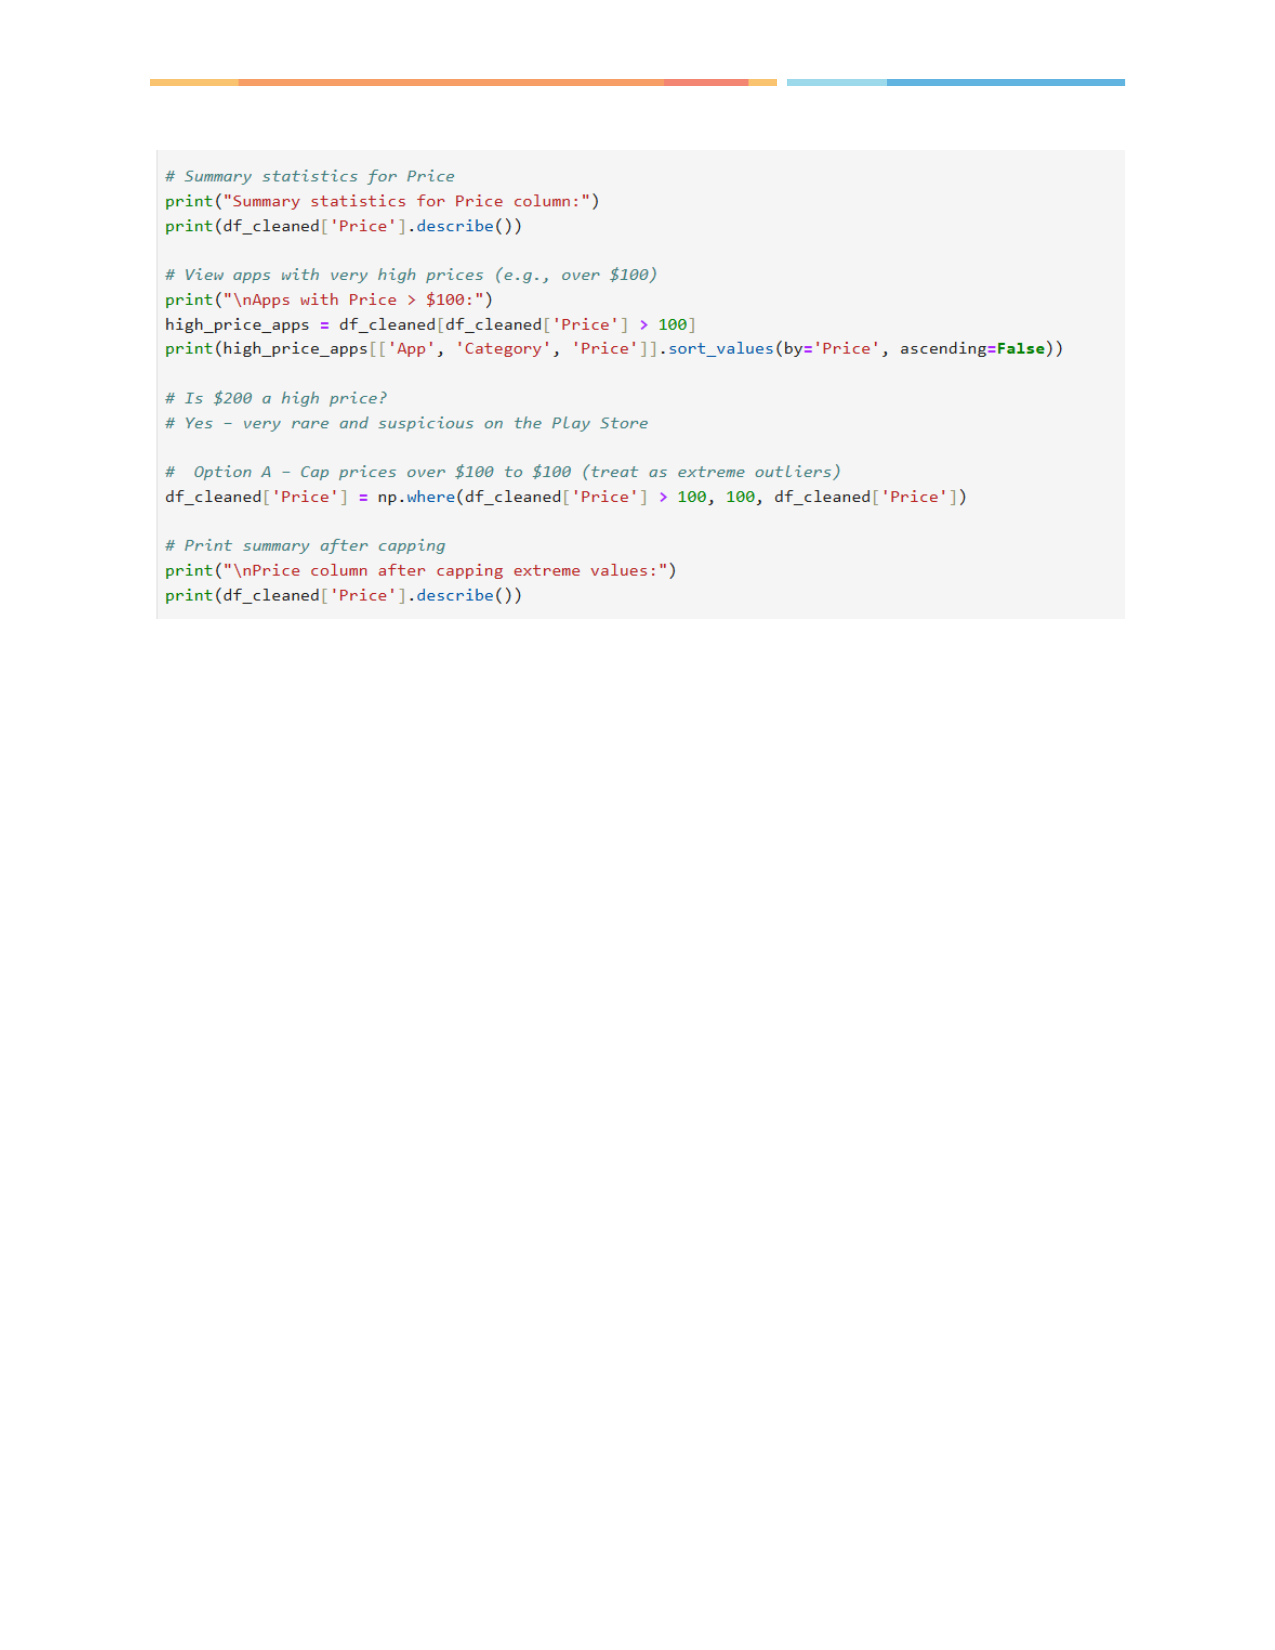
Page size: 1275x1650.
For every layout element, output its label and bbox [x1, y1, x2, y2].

picture [150, 150, 1125, 619]
picture [150, 79, 1125, 86]
